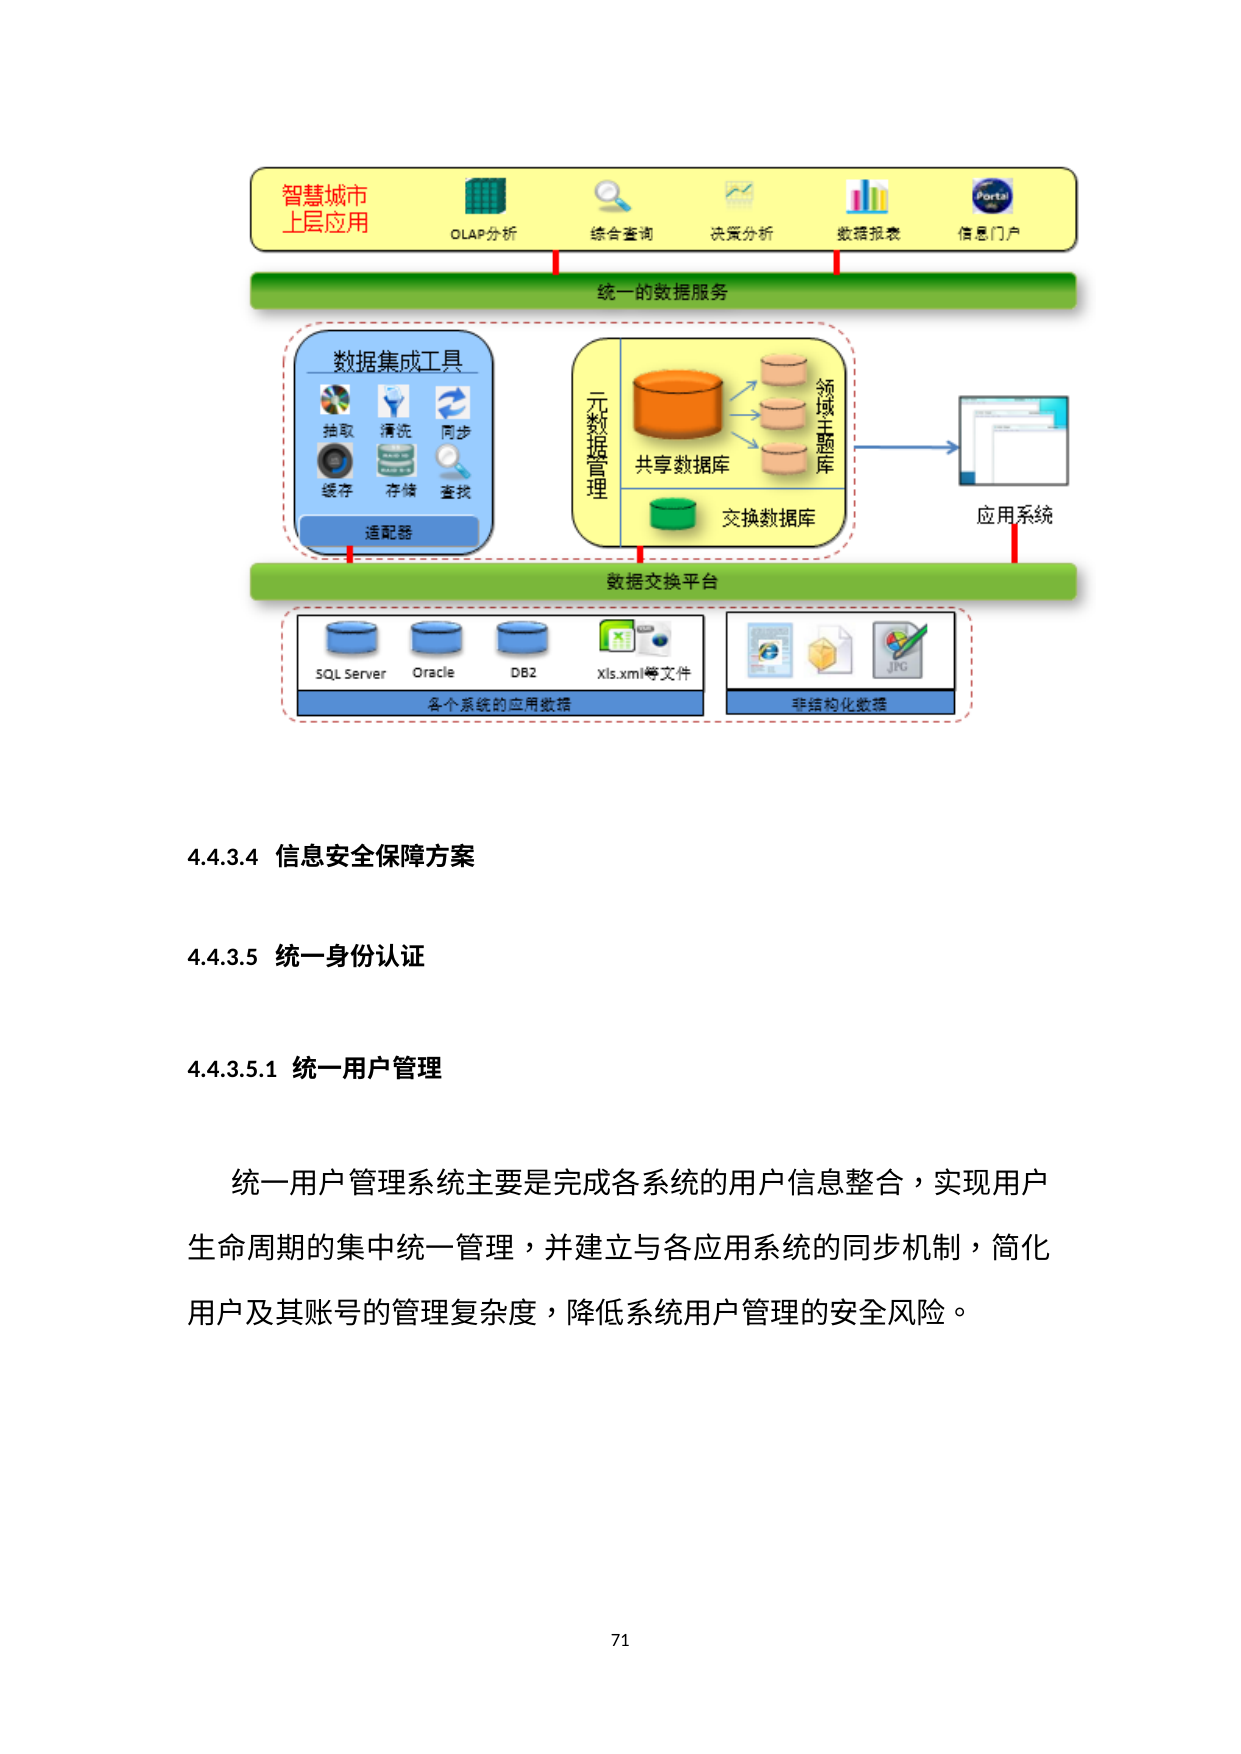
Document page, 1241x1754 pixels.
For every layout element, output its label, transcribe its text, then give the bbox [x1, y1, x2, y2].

picture [231, 162, 1096, 726]
subtitle 信息安全保障方案 [187, 822, 1053, 887]
subtitle 统一身份认证 [187, 922, 1053, 987]
subtitle 统一用户管理 [187, 1034, 1053, 1099]
text 统一用户管理系统主要是完成各系统的用户信息整合，实现用户生命周期的集中统一管理，并建立与各应用系统的同步机制，简化用户及其账号的管理复杂度，降低系统用户管理的安全风险。 [187, 1149, 1053, 1344]
